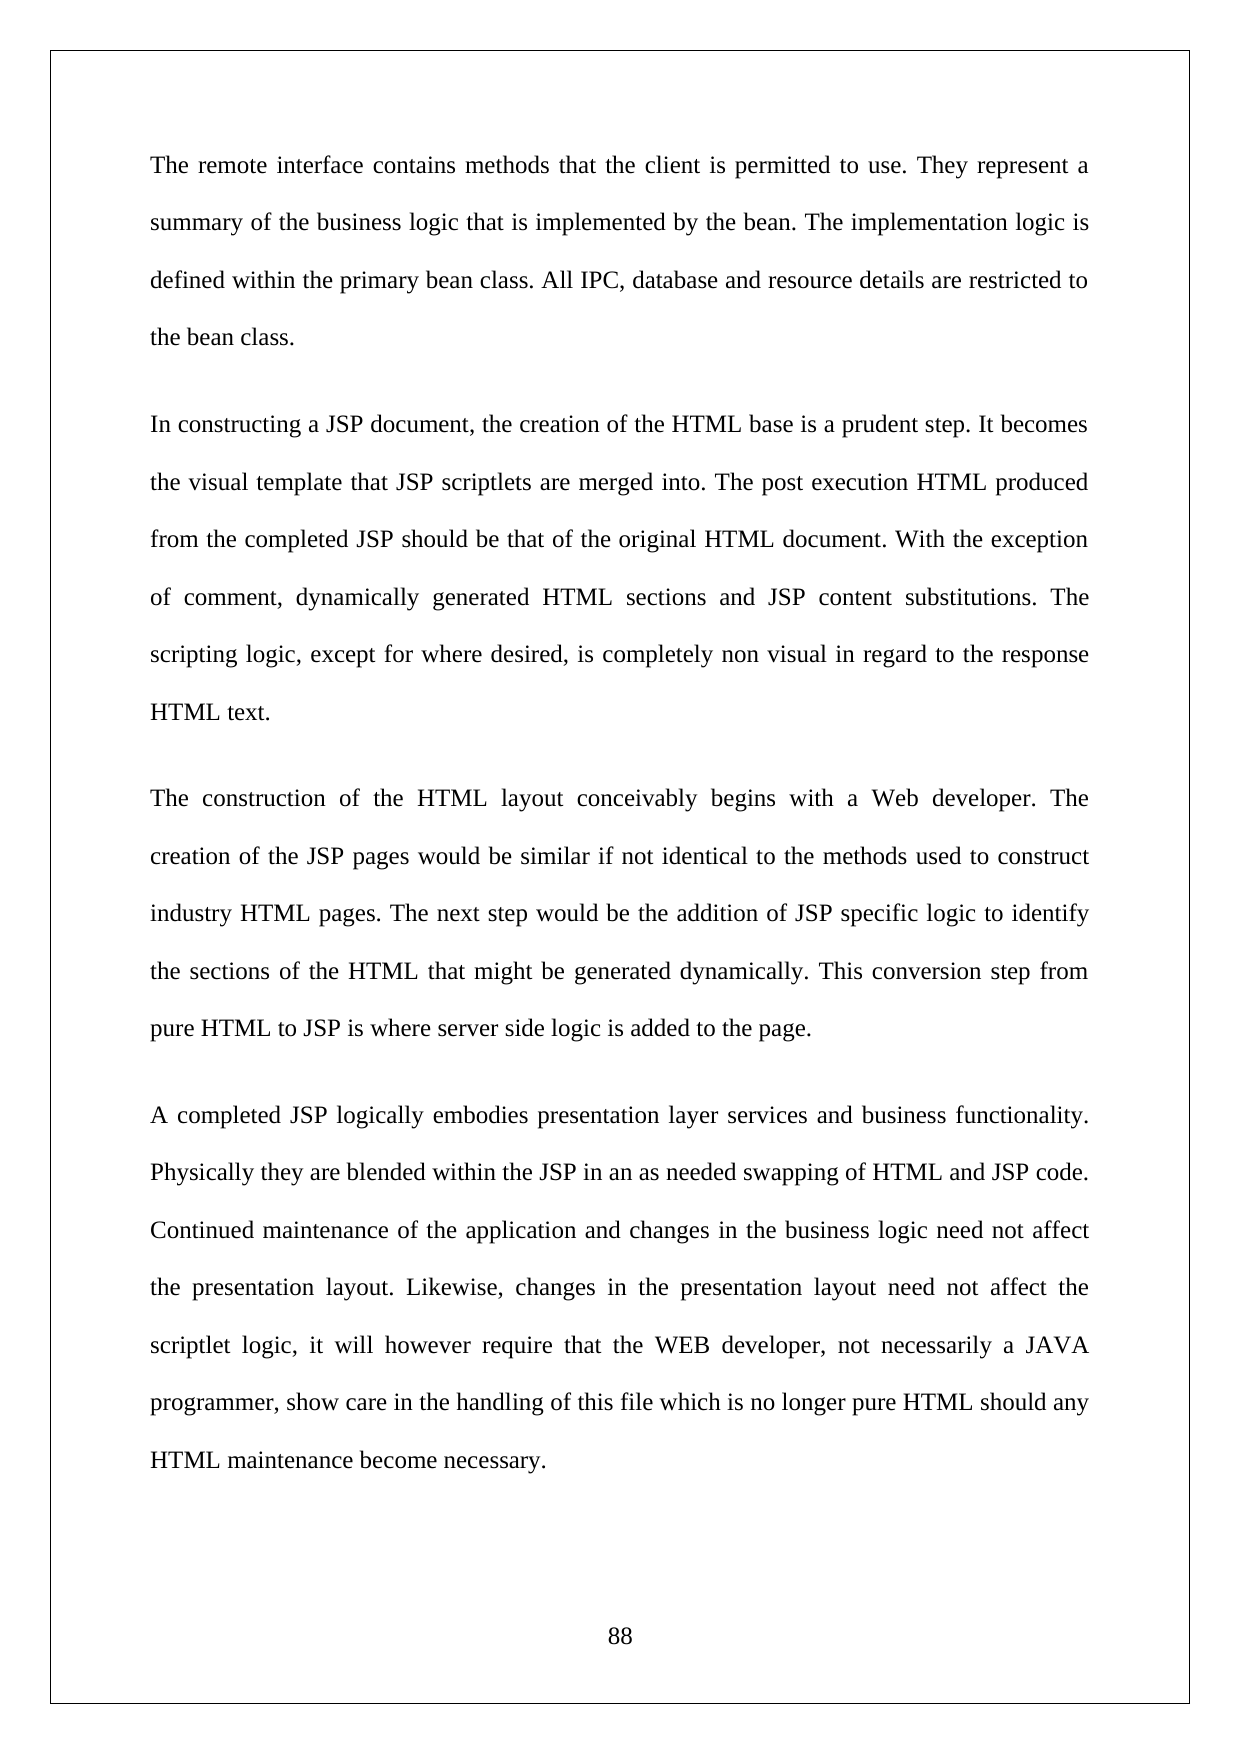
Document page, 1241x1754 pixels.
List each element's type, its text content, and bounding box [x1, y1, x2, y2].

text A completed JSP logically embodies presentation layer services and business functionality. Physically they are blended within the JSP in an as needed swapping of HTML and JSP code. Continued maintenance of the application and changes in the business logic need not affect the presentation layout. Likewise, changes in the presentation layout need not affect the scriptlet logic, it will however require that the WEB developer, not necessarily a JAVA programmer, show care in the handling of this file which is no longer pure HTML should any HTML maintenance become necessary. [150, 1100, 1090, 1474]
text The construction of the HTML layout conceivably begins with a Web developer. The creation of the JSP pages would be similar if not identical to the methods used to construct industry HTML pages. The next step would be the addition of JSP specific logic to identify the sections of the HTML that might be generated dynamically. This conversion step from pure HTML to JSP is where server side logic is added to the page. [150, 783, 1090, 1042]
text The remote interface contains methods that the client is permitted to use. They represent a summary of the business logic that is implemented by the bean. The implementation logic is defined within the primary bean class. All IPC, database and resource details are restricted to the bean class. [150, 150, 1090, 351]
text In constructing a JSP document, the creation of the HTML base is a prudent step. It becomes the visual template that JSP scriptlets are merged into. The post execution HTML produced from the completed JSP should be that of the original HTML document. With the exception of comment, dynamically generated HTML sections and JSP content substitutions. The scripting logic, except for where desired, is completely non visual in regard to the response HTML text. [150, 409, 1090, 725]
